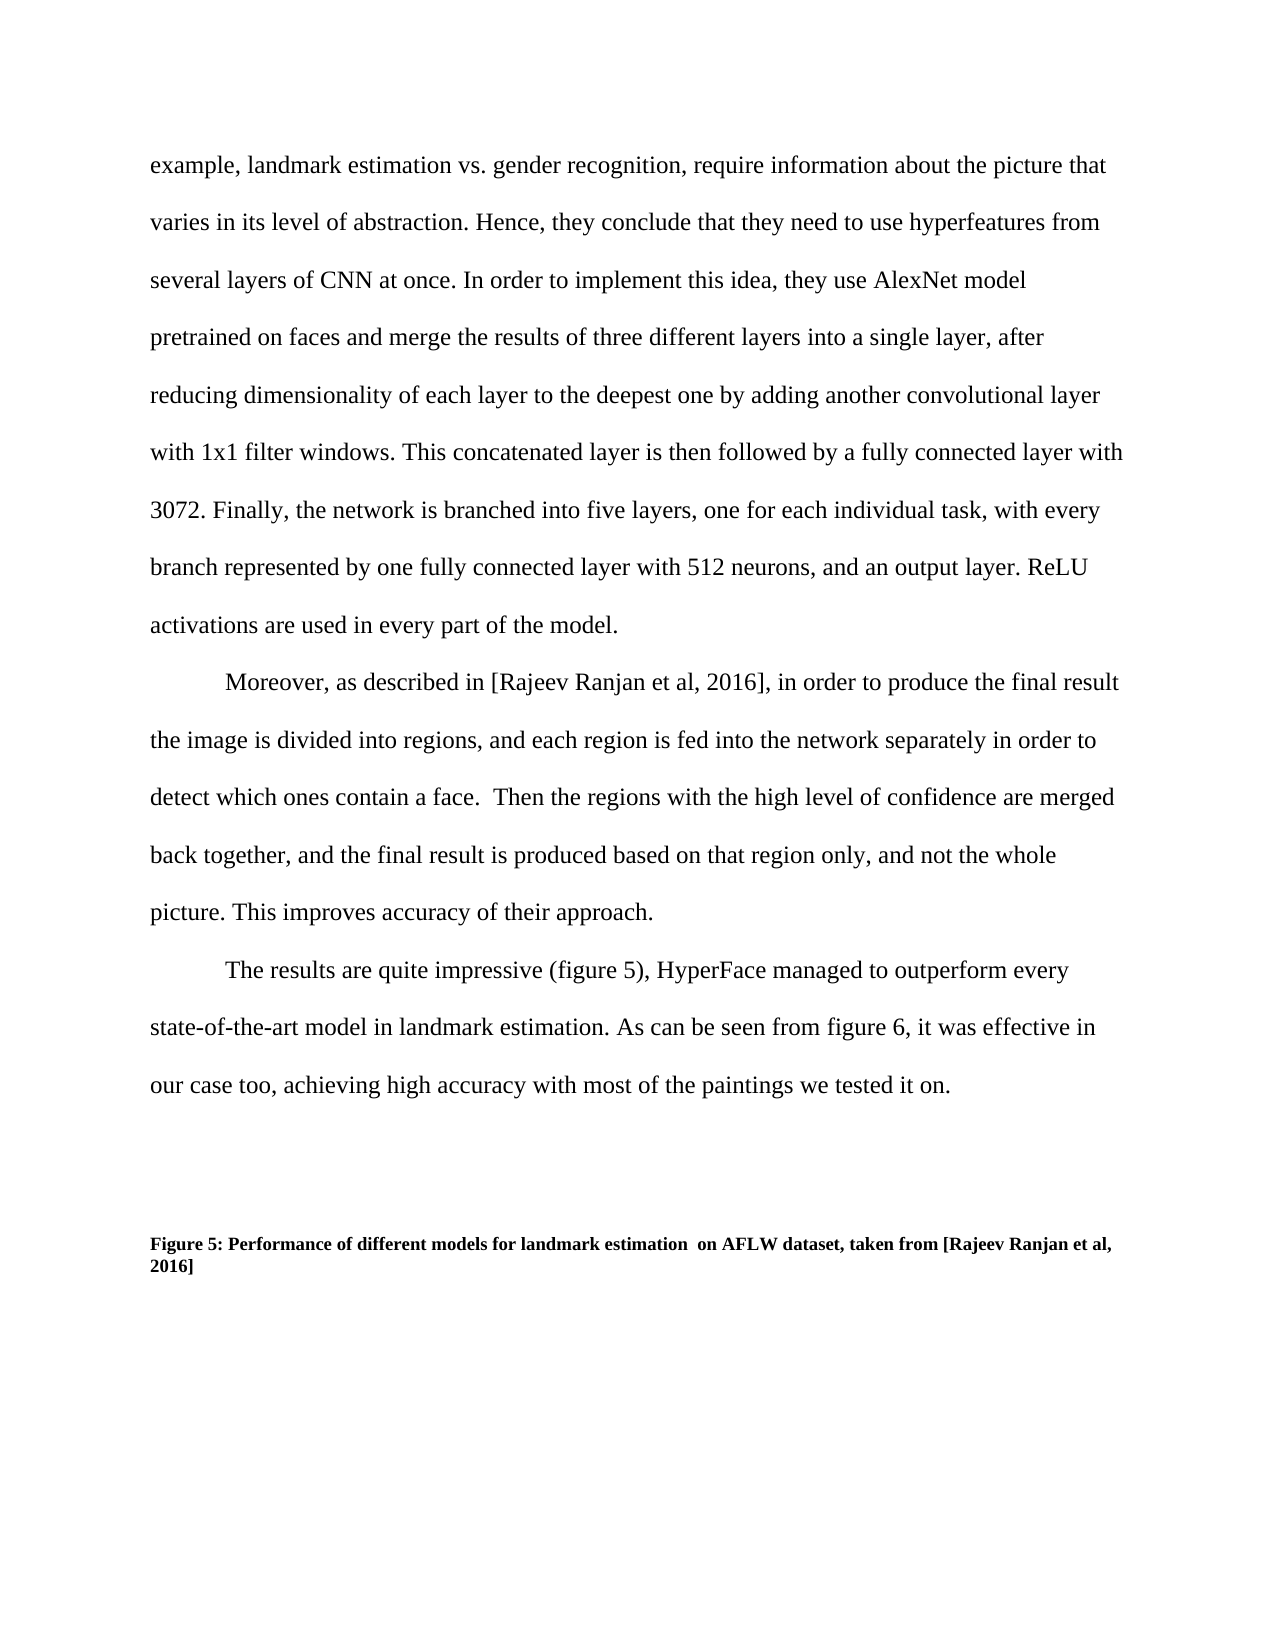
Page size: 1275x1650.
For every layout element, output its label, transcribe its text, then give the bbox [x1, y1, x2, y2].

text The results are quite impressive (figure 5), HyperFace managed to outperform every state-of-the-art model in landmark estimation. As can be seen from figure 6, it was effective in our case too, achieving high accuracy with most of the paintings we tested it on. [150, 955, 1125, 1099]
text Figure 5: Performance of different models for landmark estimation on AFLW dataset, taken from [Rajeev Ranjan et al, 2016] [150, 1233, 1125, 1276]
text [150, 150, 1125, 639]
text Moreover, as described in [Rajeev Ranjan et al, 2016], in order to produce the final result the image is divided into regions, and each region is fed into the network separately in order to detect which ones contain a face. Then the regions with the high level of confidence are merged back together, and the final result is produced based on that region only, and not the whole picture. This improves accuracy of their approach. [150, 667, 1125, 926]
